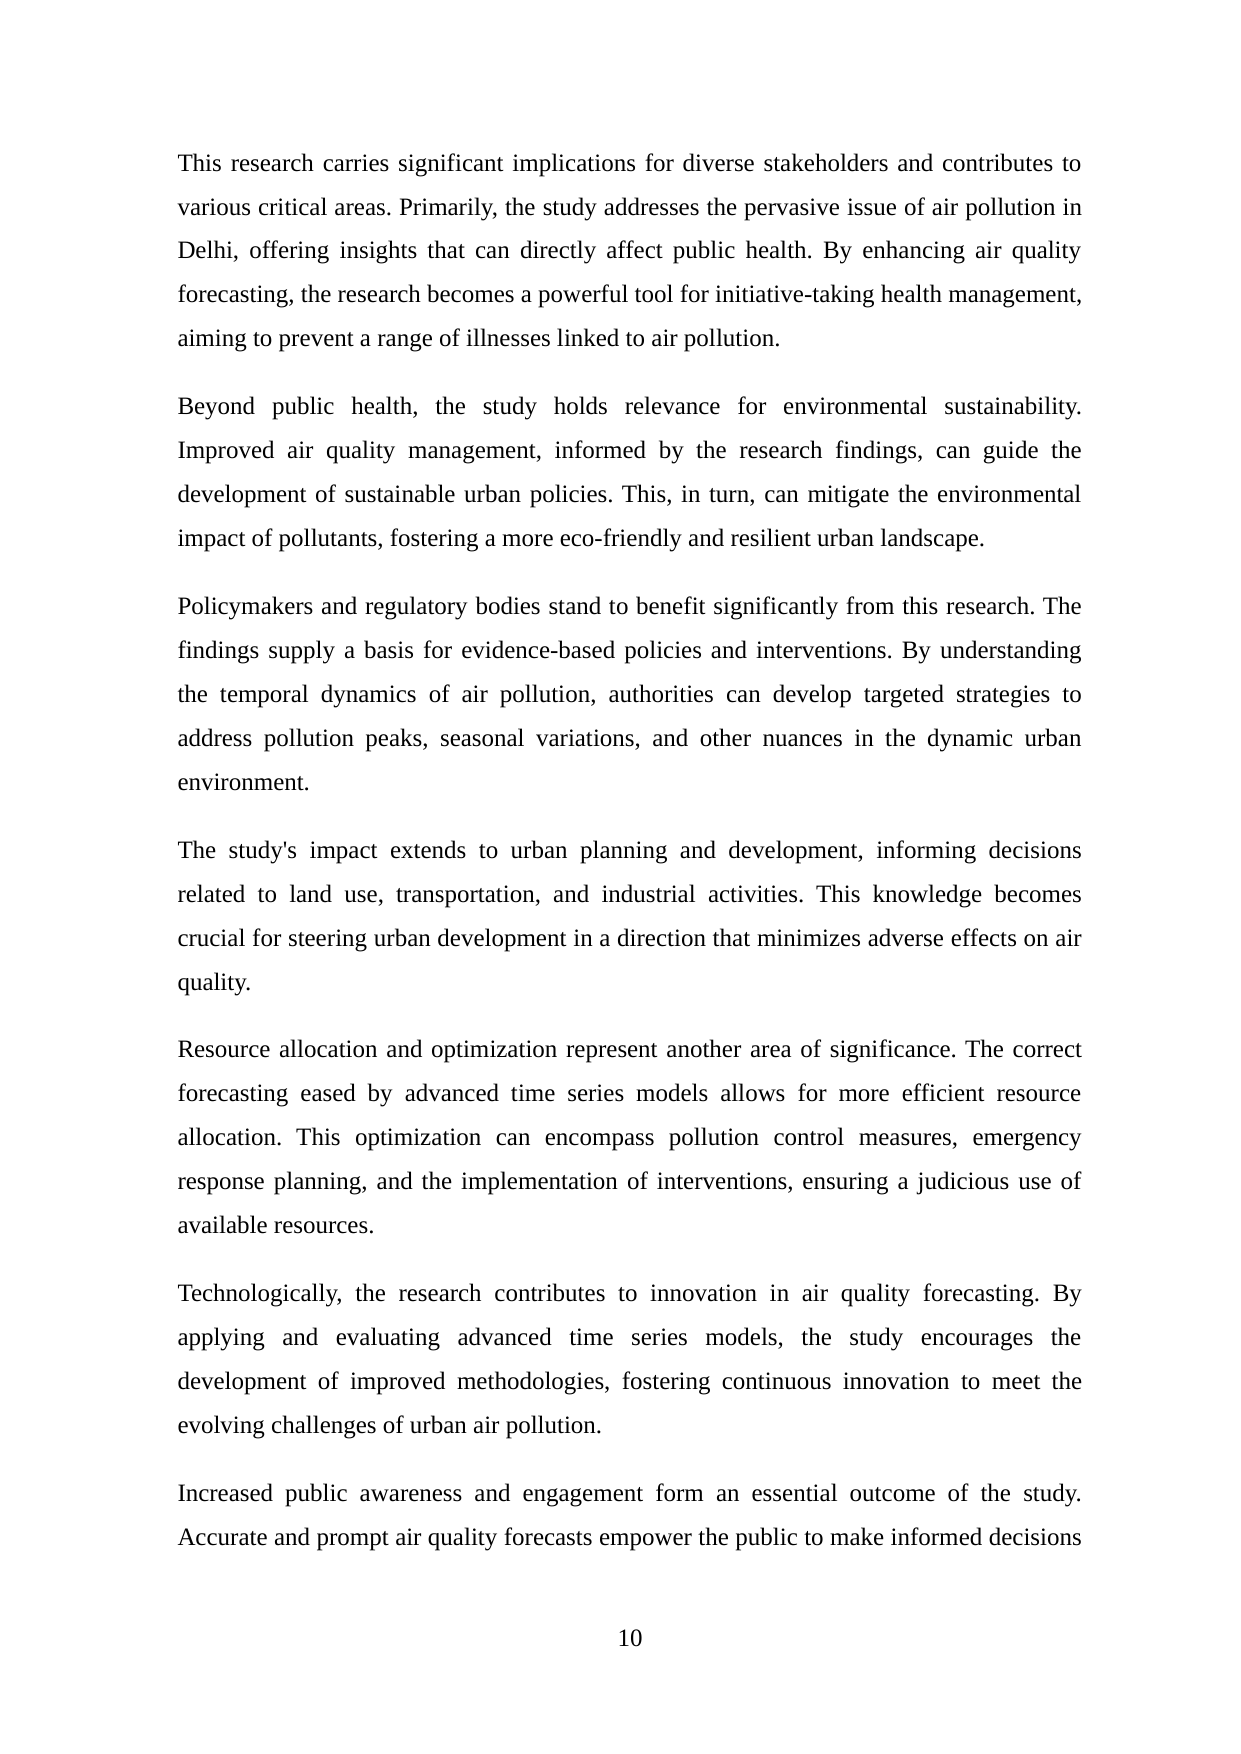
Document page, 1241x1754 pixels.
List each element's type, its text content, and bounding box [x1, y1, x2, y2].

text The study's impact extends to urban planning and development, informing decisions related to land use, transportation, and industrial activities. This knowledge becomes crucial for steering urban development in a direction that minimizes adverse effects on air quality. [177, 835, 1083, 995]
text Policymakers and regulatory bodies stand to benefit significantly from this research. The findings supply a basis for evidence-based policies and interventions. By understanding the temporal dynamics of air pollution, authorities can develop targeted strategies to address pollution peaks, seasonal variations, and other nuances in the dynamic urban environment. [177, 591, 1083, 796]
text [177, 1478, 1083, 1550]
text Resource allocation and optimization represent another area of significance. The correct forecasting eased by advanced time series models allows for more efficient resource allocation. This optimization can encompass pollution control measures, emergency response planning, and the implementation of interventions, ensuring a judicious use of available resources. [177, 1034, 1083, 1239]
text This research carries significant implications for diverse stakeholders and contributes to various critical areas. Primarily, the study addresses the pervasive issue of air pollution in Delhi, offering insights that can directly affect public health. By enhancing air quality forecasting, the research becomes a powerful tool for initiative-taking health management, aiming to prevent a range of illnesses linked to air pollution. [177, 148, 1083, 352]
text Beyond public health, the study holds relevance for environmental sustainability. Improved air quality management, informed by the research findings, can guide the development of sustainable urban policies. This, in turn, can mitigate the environmental impact of pollutants, fostering a more eco-friendly and resilient urban landscape. [177, 391, 1083, 552]
text Technologically, the research contributes to innovation in air quality forecasting. By applying and evaluating advanced time series models, the study encourages the development of improved methodologies, fostering continuous innovation to meet the evolving challenges of urban air pollution. [177, 1278, 1083, 1439]
